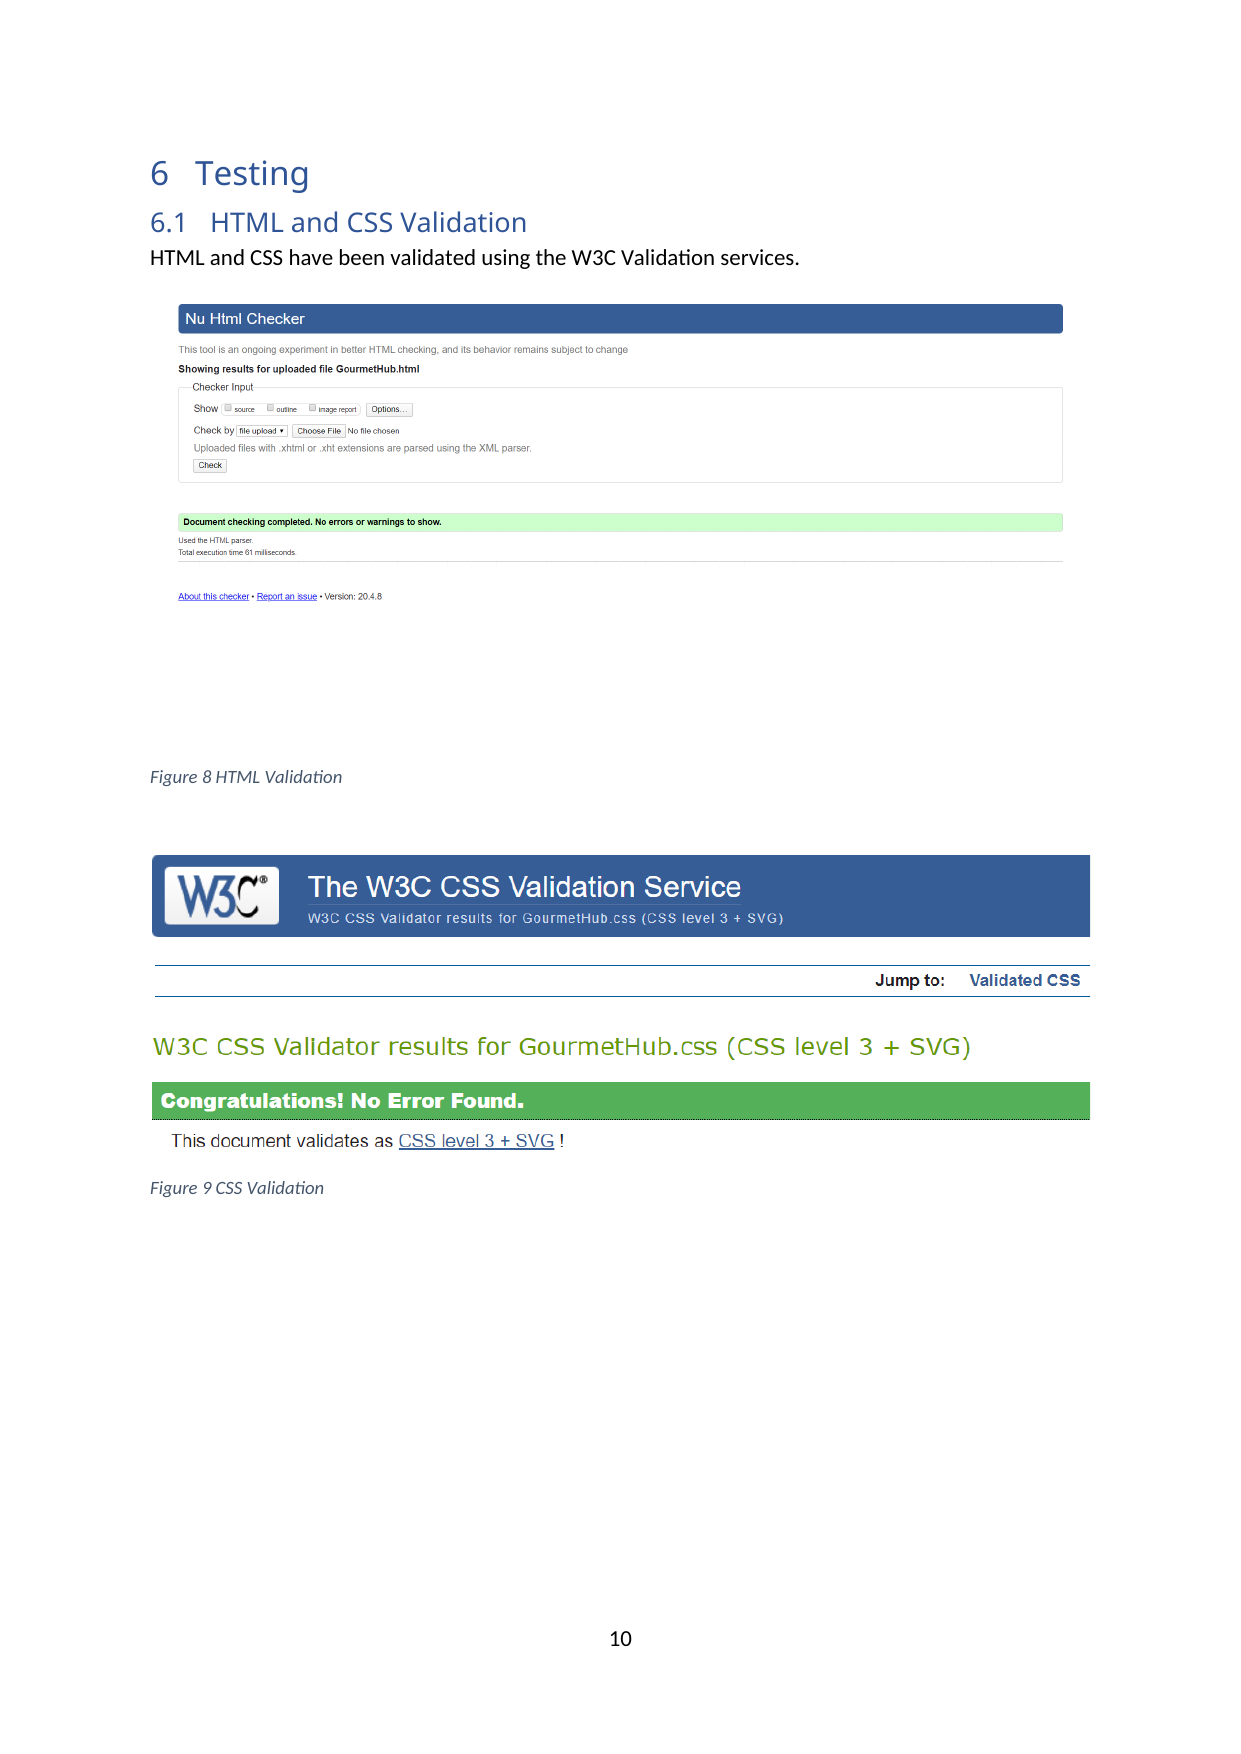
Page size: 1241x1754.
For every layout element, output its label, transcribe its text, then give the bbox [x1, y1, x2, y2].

text HTML and CSS have been validated using the W3C Validation services. [150, 243, 1090, 271]
picture [150, 855, 1091, 1158]
picture [150, 289, 1091, 747]
subtitle HTML and CSS Validation [150, 203, 1090, 240]
subtitle Testing [150, 150, 1090, 195]
text Figure 9 CSS Validation [150, 1177, 1090, 1199]
text Figure 8 HTML Validation [150, 765, 1090, 788]
